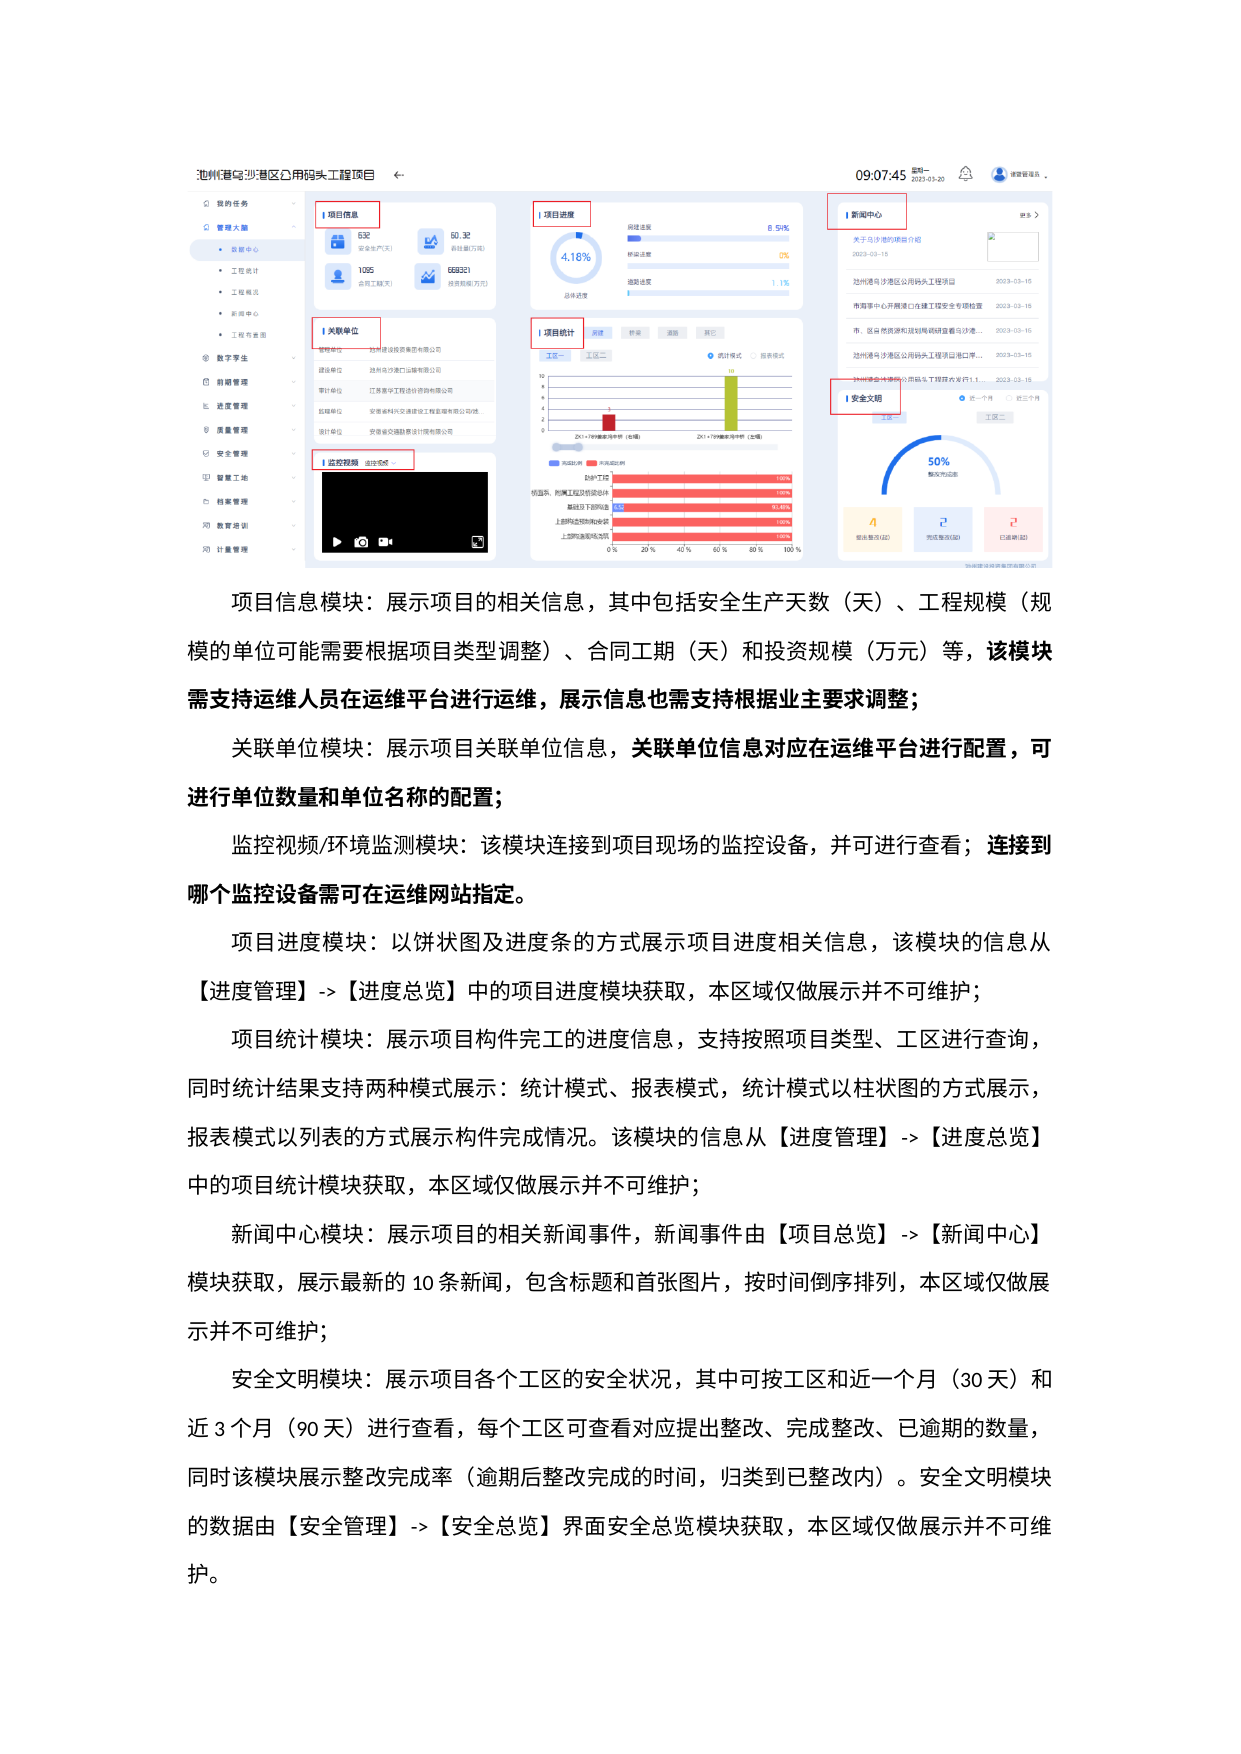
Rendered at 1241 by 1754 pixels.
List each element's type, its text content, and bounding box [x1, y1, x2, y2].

picture [187, 162, 1053, 568]
text 关联单位模块：展示项目关联单位信息，关联单位信息对应在运维平台进行配置，可进行单位数量和单位名称的配置； [187, 730, 1053, 812]
text 新闻中心模块：展示项目的相关新闻事件，新闻事件由【项目总览】->【新闻中心】模块获取，展示最新的10条新闻，包含标题和首张图片，按时间倒序排列，本区域仅做展示并不可维护； [187, 1216, 1053, 1346]
text 监控视频/环境监测模块：该模块连接到项目现场的监控设备，并可进行查看；连接到哪个监控设备需可在运维网站指定。 [187, 827, 1053, 909]
text 安全文明模块：展示项目各个工区的安全状况，其中可按工区和近一个月（30天）和近3个月（90天）进行查看，每个工区可查看对应提出整改、完成整改、已逾期的数量，同时该模块展示整改完成率（逾期后整改完成的时间，归类到已整改内）。安全文明模块的数据由【安全管理】->【安全总览】界面安全总览模块获取，本区域仅做展示并不可维护。 [187, 1362, 1053, 1589]
text 项目统计模块：展示项目构件完工的进度信息，支持按照项目类型、工区进行查询，同时统计结果支持两种模式展示：统计模式、报表模式，统计模式以柱状图的方式展示，报表模式以列表的方式展示构件完成情况。该模块的信息从【进度管理】->【进度总览】中的项目统计模块获取，本区域仅做展示并不可维护； [187, 1022, 1053, 1200]
text 项目进度模块：以饼状图及进度条的方式展示项目进度相关信息，该模块的信息从【进度管理】->【进度总览】中的项目进度模块获取，本区域仅做展示并不可维护； [187, 924, 1053, 1006]
text 项目信息模块：展示项目的相关信息，其中包括安全生产天数（天）、工程规模（规模的单位可能需要根据项目类型调整）、合同工期（天）和投资规模（万元）等，该模块需支持运维人员在运维平台进行运维，展示信息也需支持根据业主要求调整； [187, 584, 1053, 714]
